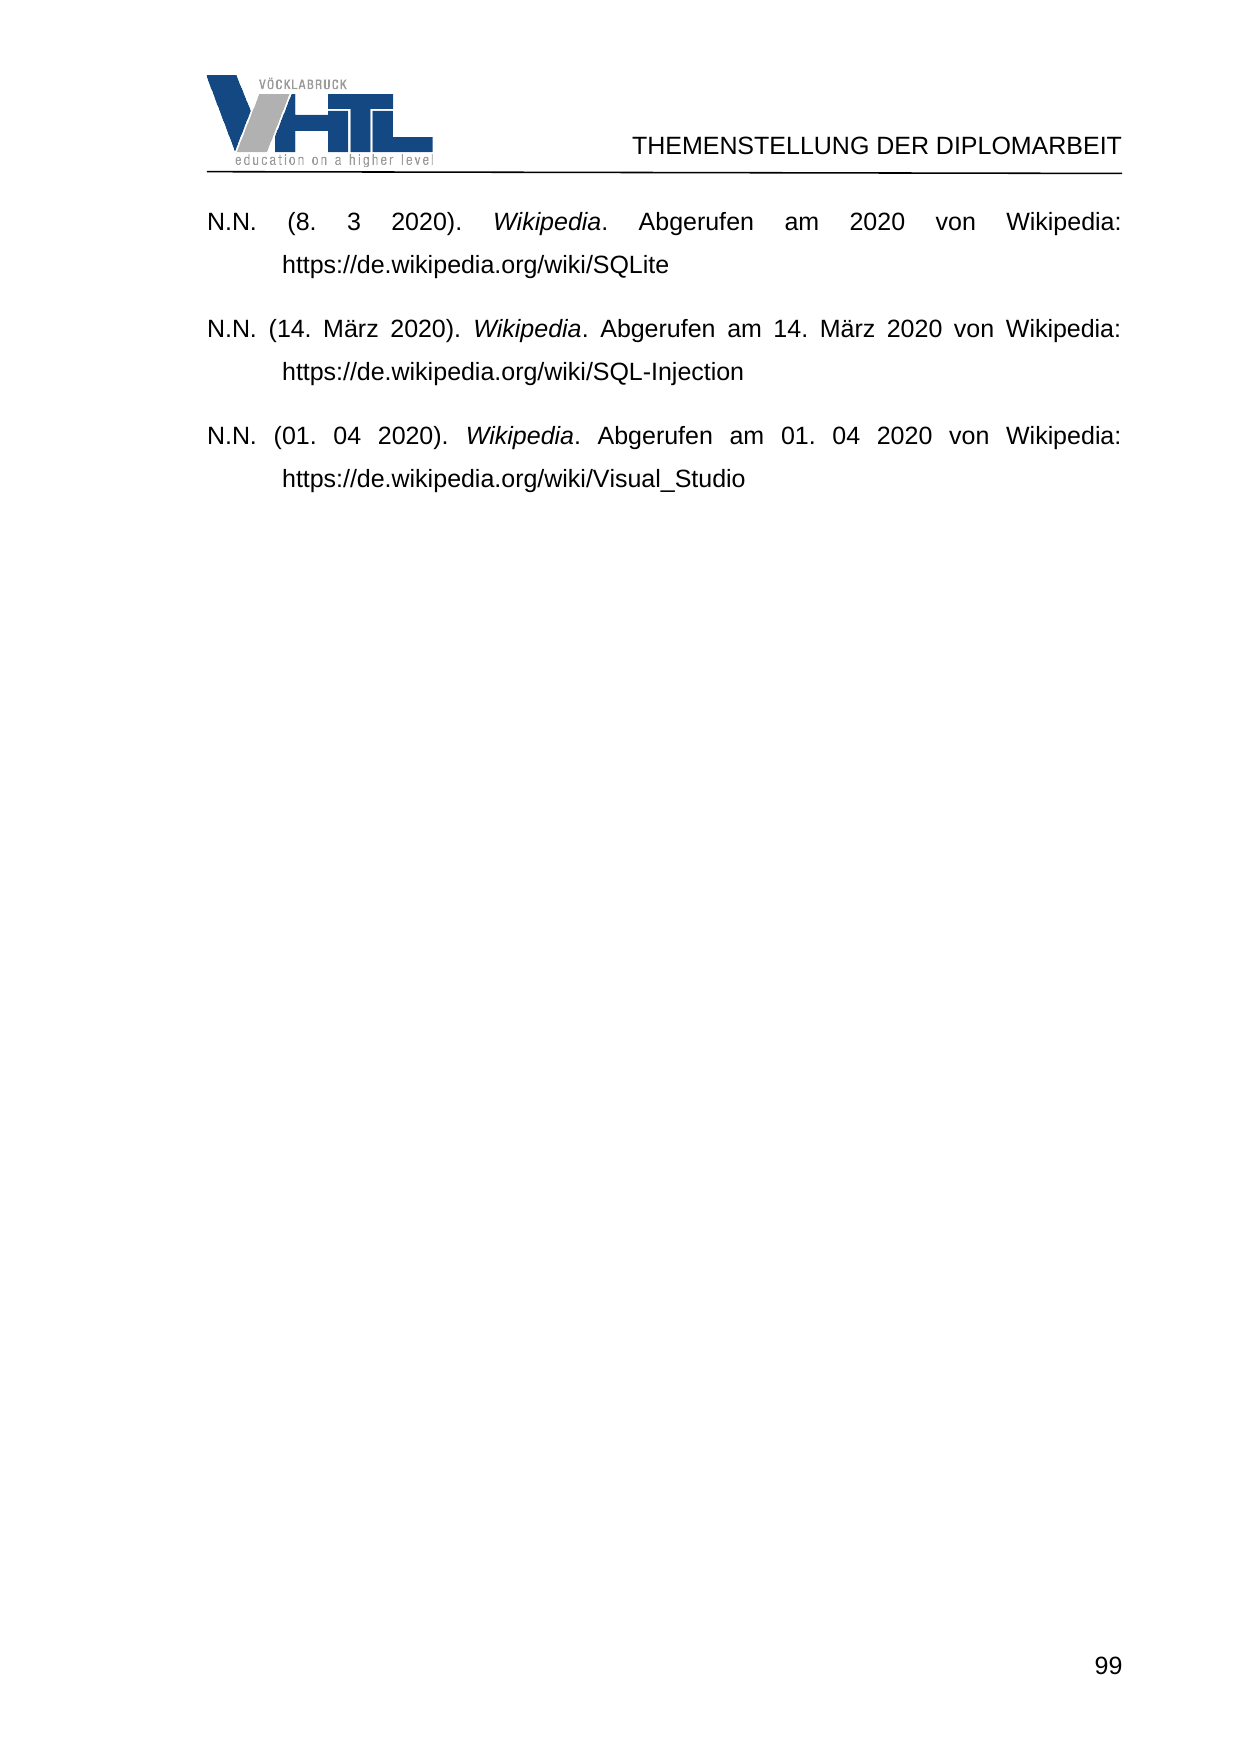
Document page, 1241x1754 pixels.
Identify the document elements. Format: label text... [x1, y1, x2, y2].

picture [206, 75, 433, 167]
text N.N. (01. 04 2020). Wikipedia. Abgerufen am 01. 04 2020 von Wikipedia: https://de.wikipedia.org/wiki/Visual_Studio [207, 421, 1122, 493]
text N.N. (8. 3 2020). Wikipedia. Abgerufen am 2020 von Wikipedia: https://de.wikipedia.org/wiki/SQLite [207, 207, 1122, 279]
text N.N. (14. März 2020). Wikipedia. Abgerufen am 14. März 2020 von Wikipedia: https://de.wikipedia.org/wiki/SQL-Injection [207, 314, 1122, 386]
